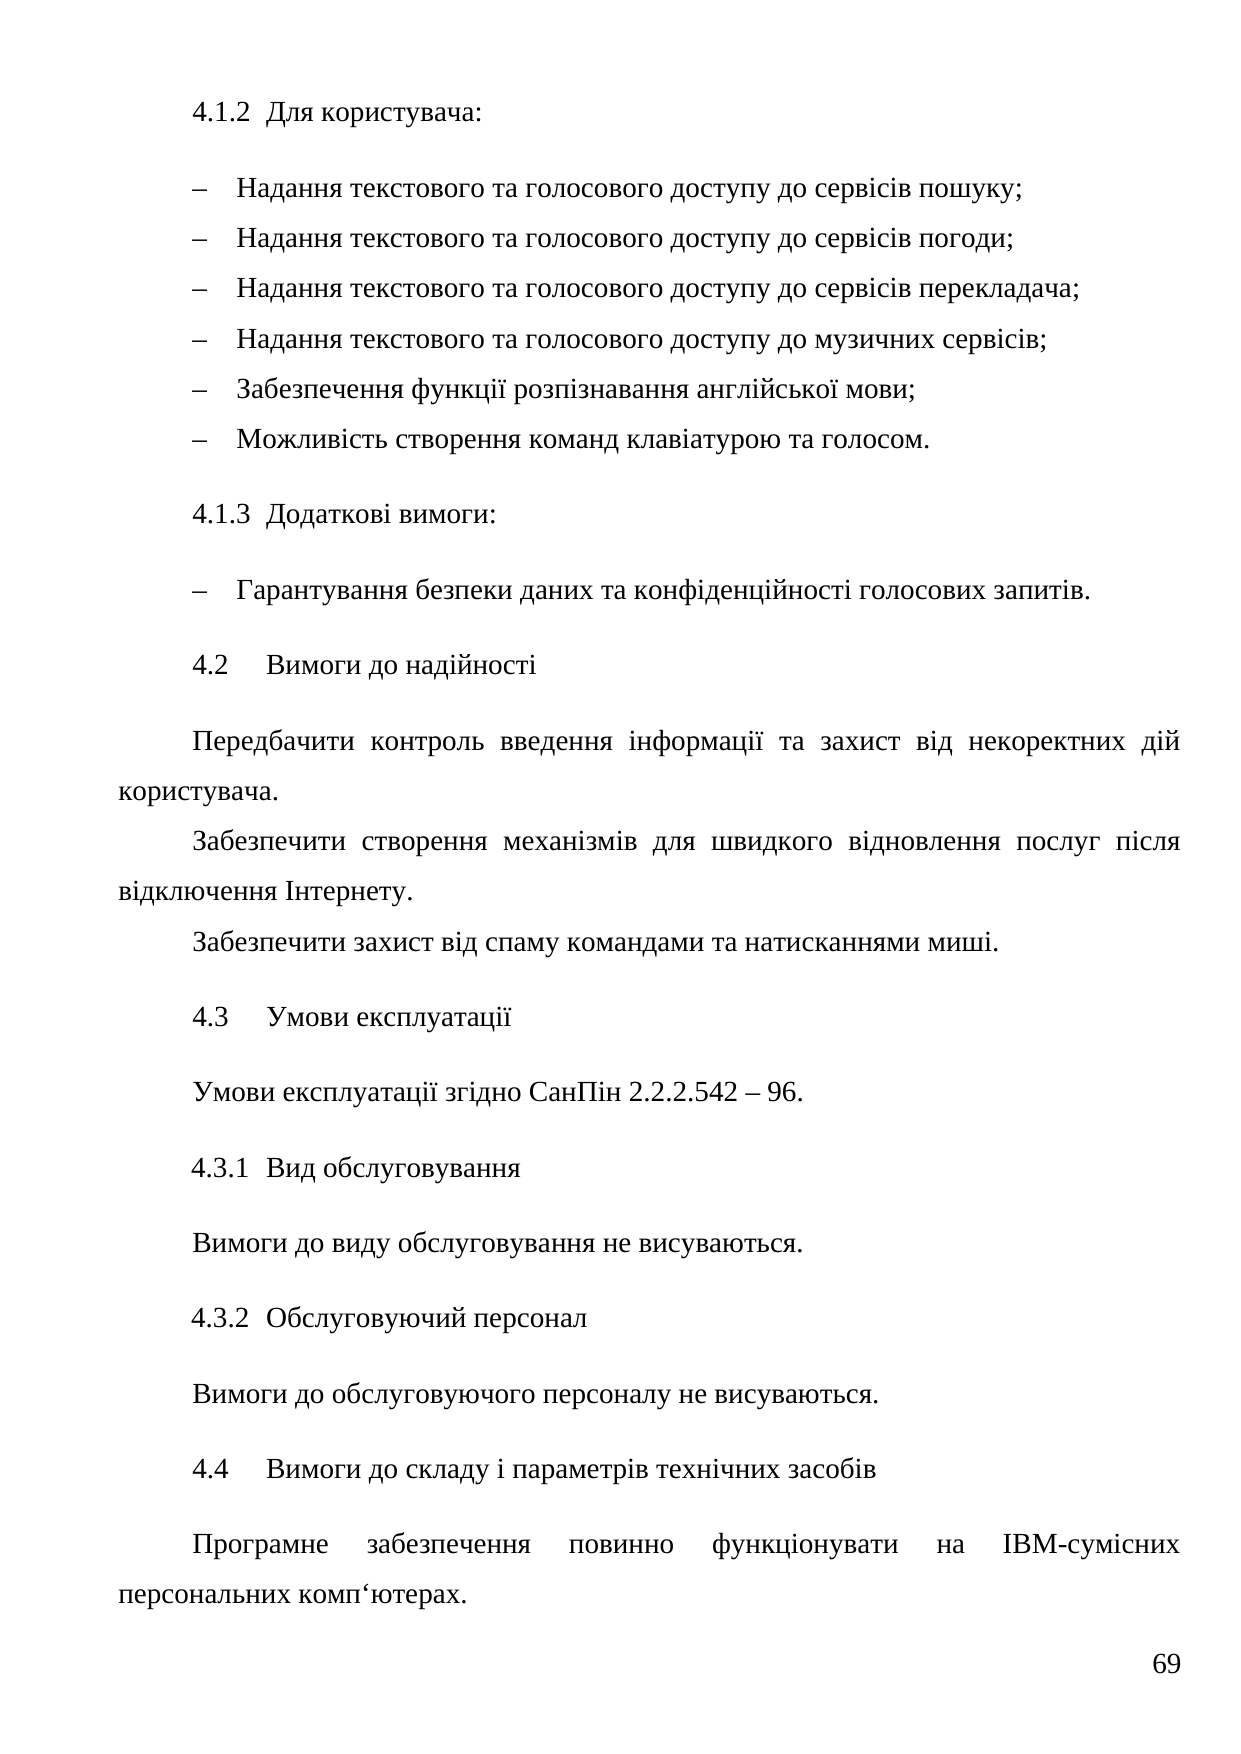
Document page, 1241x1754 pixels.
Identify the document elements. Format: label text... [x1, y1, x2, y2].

list Забезпечення функції розпізнавання англійської мови; [192, 371, 1181, 404]
list Можливість створення команд клавіатурою та голосом. [192, 421, 1181, 455]
text Програмне забезпечення повинно функціонувати на IBM-сумісних персональних комп‘ютерах. [118, 1526, 1181, 1610]
list Надання текстового та голосового доступу до музичних сервісів; [192, 321, 1181, 354]
list Надання текстового та голосового доступу до сервісів погоди; [192, 220, 1181, 254]
subtitle Вимоги до надійності [118, 647, 1181, 681]
text Умови експлуатації згідно СанПін 2.2.2.542 – 96. [118, 1074, 1181, 1108]
text Вимоги до виду обслуговування не висуваються. [118, 1225, 1181, 1259]
subtitle Вид обслуговування [191, 1150, 1181, 1183]
text Забезпечити захист від спаму командами та натисканнями миші. [118, 924, 1181, 957]
list Гарантування безпеки даних та конфіденційності голосових запитів. [192, 572, 1181, 606]
text Забезпечити створення механізмів для швидкого відновлення послуг після відключення Інтернету. [118, 823, 1181, 907]
text Вимоги до обслуговуючого персоналу не висуваються. [118, 1376, 1181, 1409]
list Надання текстового та голосового доступу до сервісів пошуку; [192, 170, 1181, 203]
subtitle Умови експлуатації [118, 999, 1181, 1033]
subtitle Додаткові вимоги: [118, 497, 1181, 530]
subtitle Для користувача: [118, 94, 1181, 128]
subtitle Вимоги до складу і параметрів технічних засобів [118, 1451, 1181, 1484]
text Передбачити контроль введення інформації та захист від некоректних дій користувача. [118, 723, 1181, 806]
list Надання текстового та голосового доступу до сервісів перекладача; [192, 270, 1181, 304]
subtitle Обслуговуючий персонал [191, 1300, 1181, 1334]
